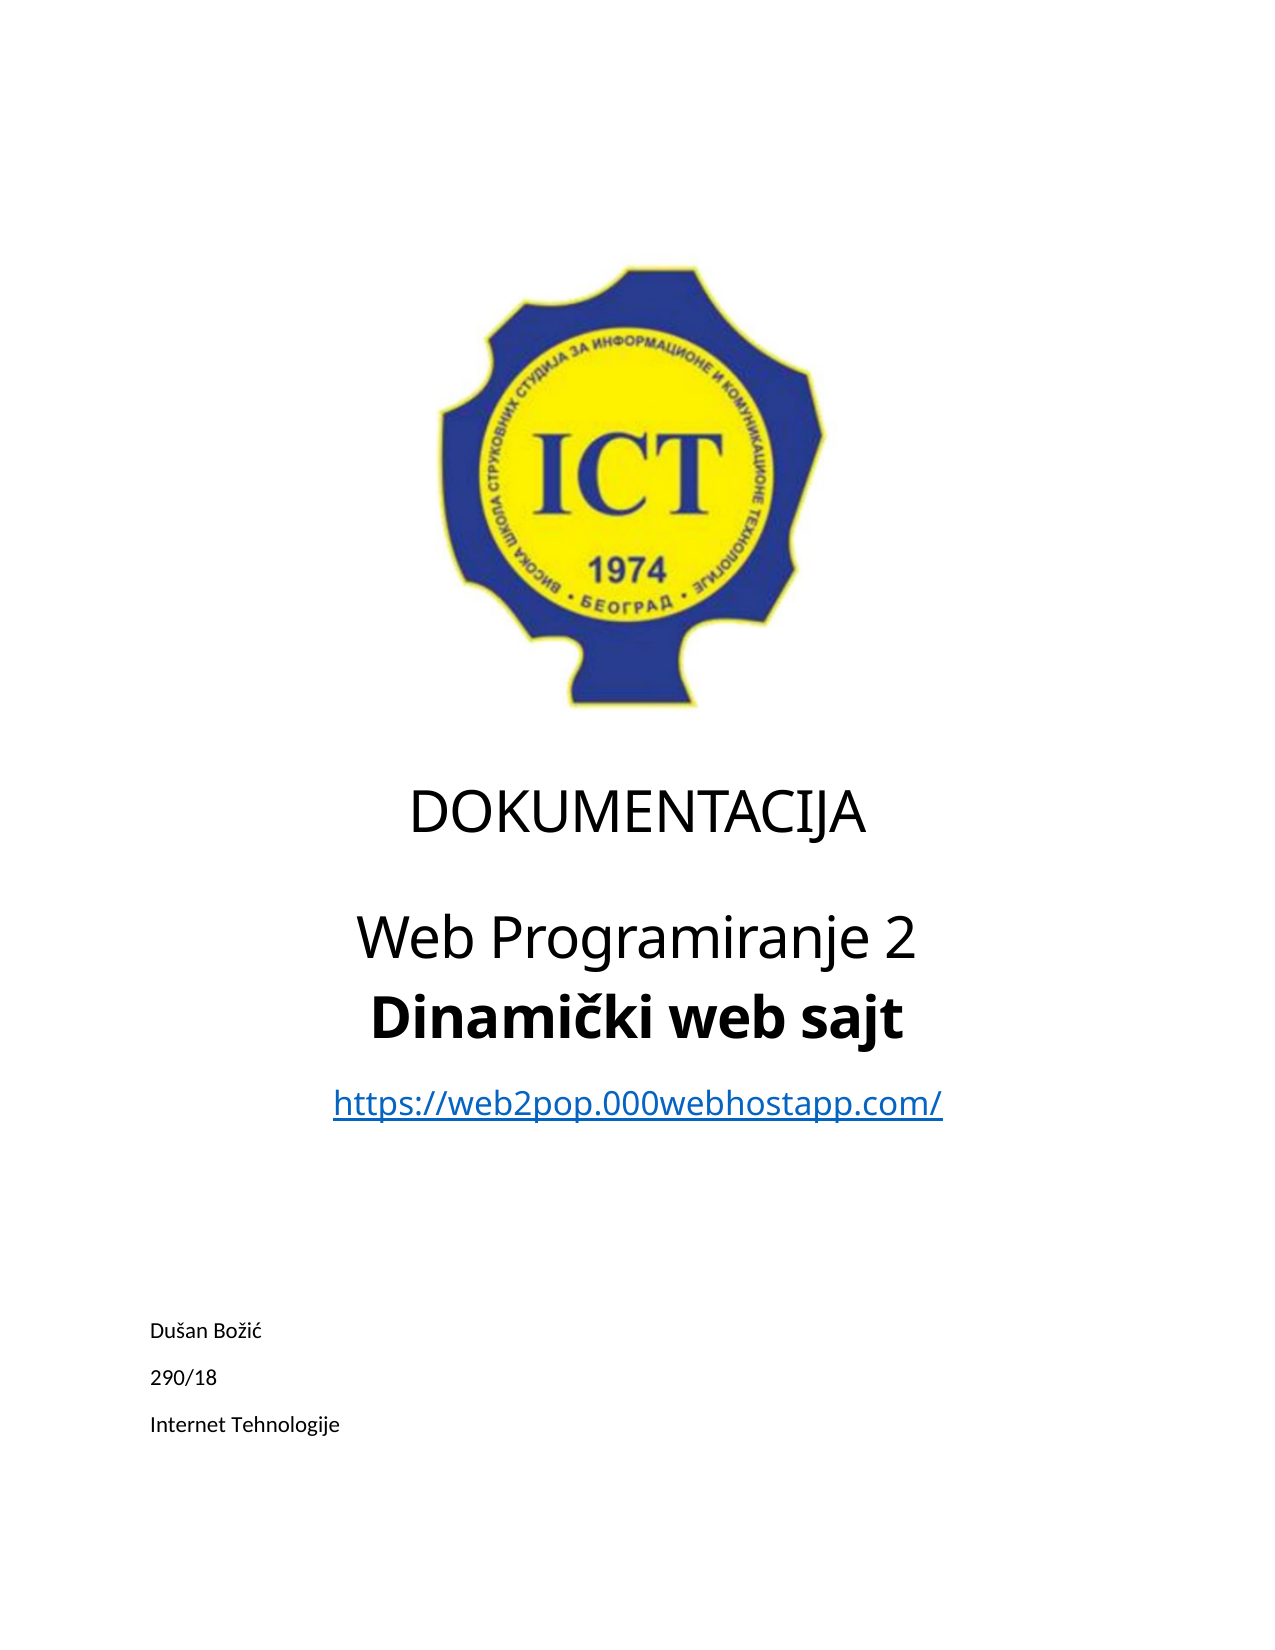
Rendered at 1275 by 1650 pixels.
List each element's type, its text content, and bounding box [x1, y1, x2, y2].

text Internet Tehnologije [150, 1410, 1125, 1438]
subtitle https://web2pop.000webhostapp.com/ [150, 1080, 1125, 1126]
text 290/18 [150, 1363, 1125, 1392]
title Dinamički web sajt [150, 976, 1125, 1055]
title Web Programiranje 2 [150, 896, 1125, 976]
title DOKUMENTACIJA [150, 770, 1125, 849]
text Dušan Božić [150, 1317, 1125, 1345]
picture [312, 243, 963, 751]
